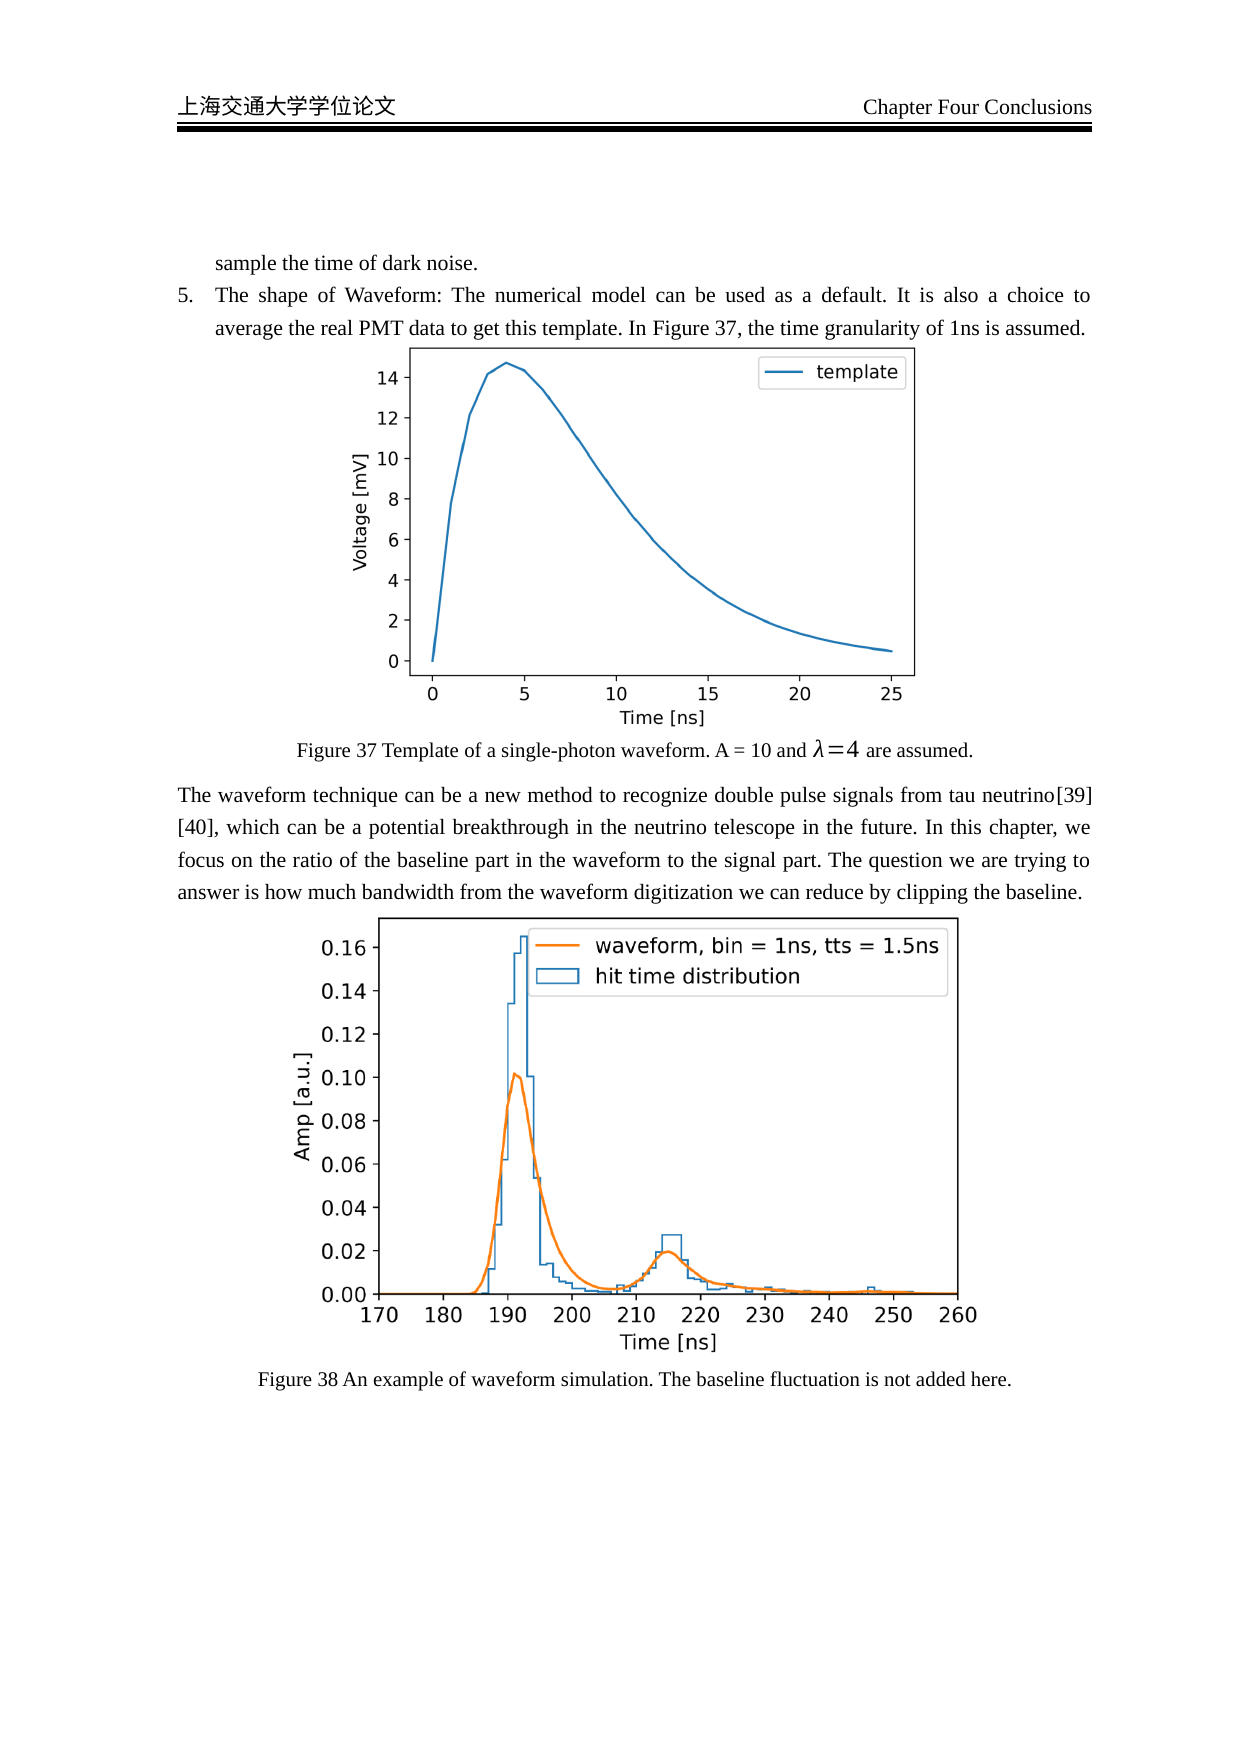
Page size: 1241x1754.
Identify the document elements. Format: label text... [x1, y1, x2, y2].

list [177, 246, 1092, 279]
list The shape of Waveform: The numerical model can be used as a default. It is also a choice to average the real PMT data to get this template. In Figure 37, the time granularity of 1ns is assumed. [177, 279, 1092, 344]
text Figure 37 Template of a single-photon waveform. A = 10 and are assumed. [177, 734, 1092, 766]
picture [348, 343, 922, 733]
text The waveform technique can be a new method to recognize double pulse signals from tau neutrino[39][40], which can be a potential breakthrough in the neutrino telescope in the future. In this chapter, we focus on the ratio of the baseline part in the waveform to the signal part. The question we are trying to answer is how much bandwidth from the waveform digitization we can reduce by clipping the baseline. [177, 778, 1092, 908]
picture [284, 908, 986, 1360]
text Figure 38 An example of waveform simulation. The baseline fluctuation is not added here. [177, 1363, 1092, 1396]
